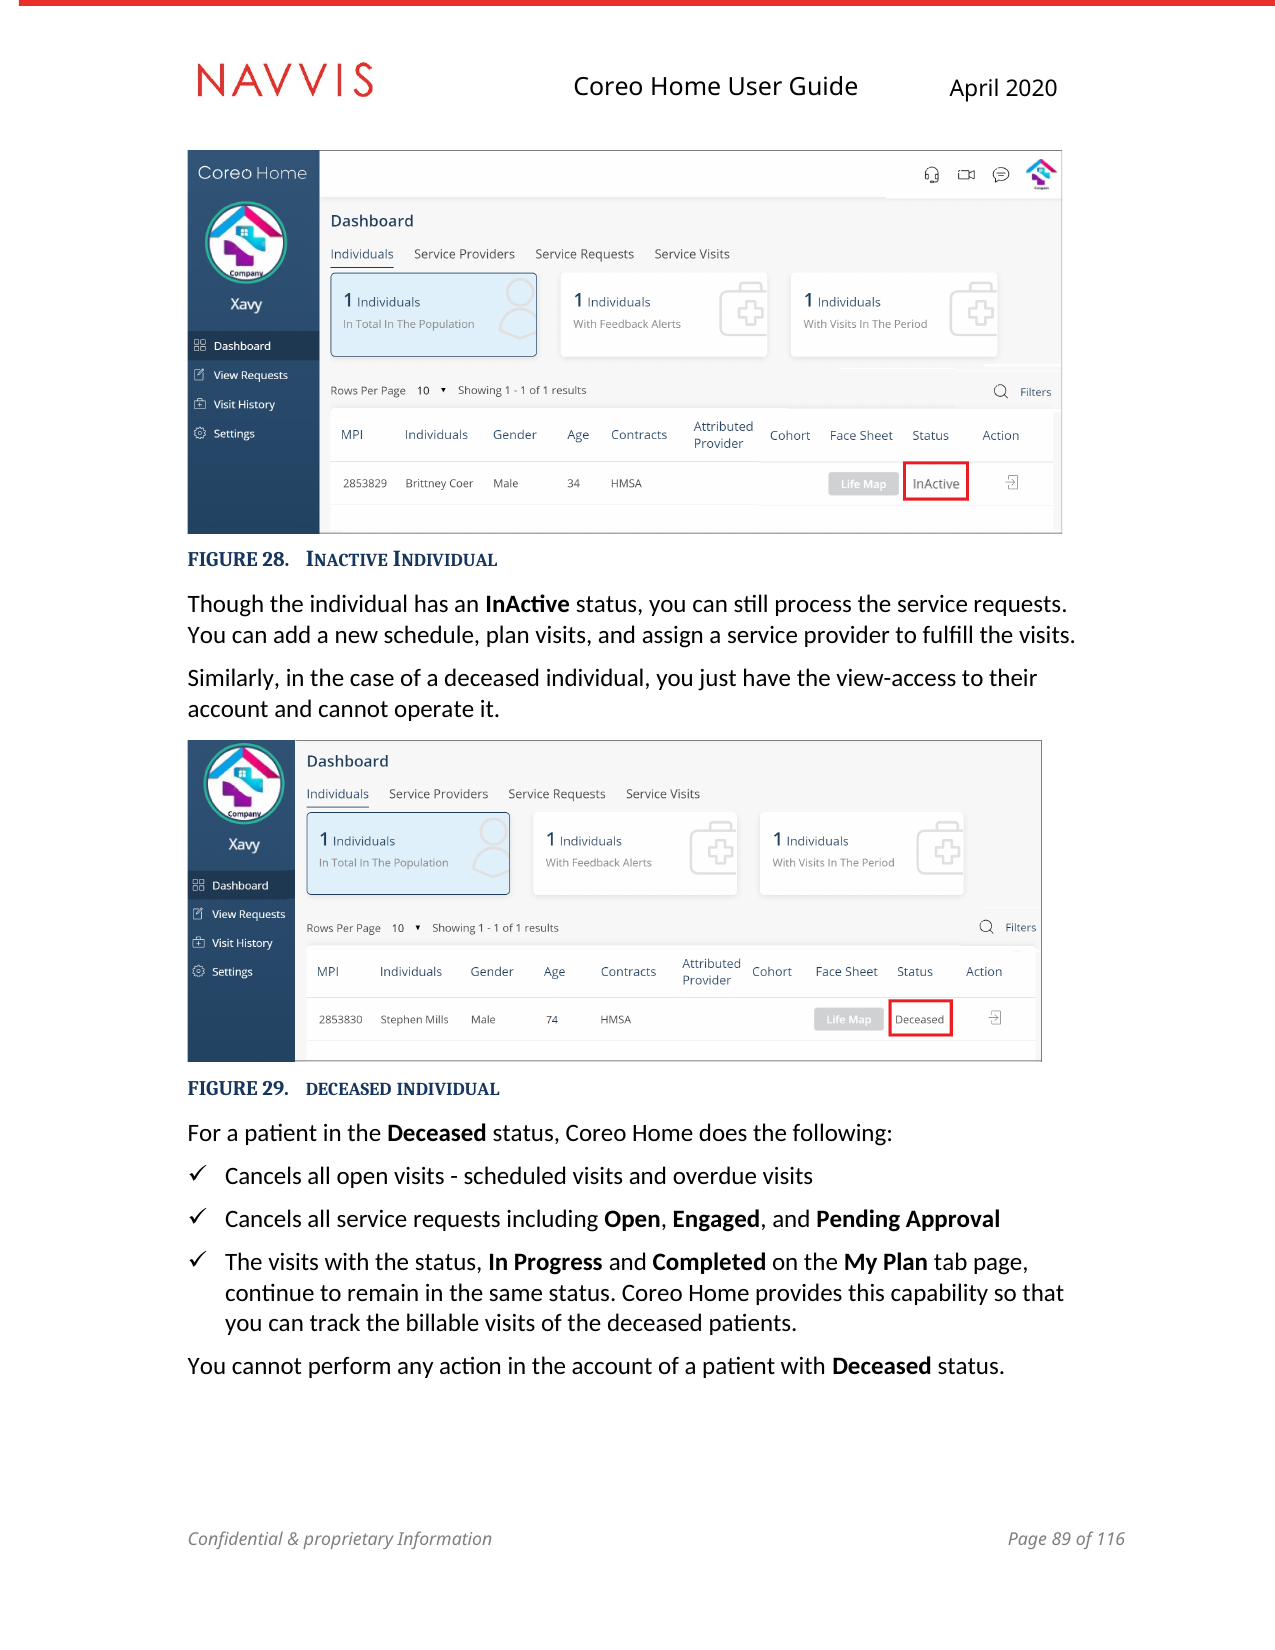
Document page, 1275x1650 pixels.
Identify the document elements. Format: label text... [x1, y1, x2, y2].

picture [187, 740, 1043, 1062]
text deceased individual [187, 1074, 1058, 1101]
text Similarly, in the case of a deceased individual, you just have the view-access to their account and cannot operate it. [187, 662, 1087, 723]
picture [187, 55, 383, 104]
picture [187, 150, 1063, 534]
list Cancels all service requests including Open, Engaged, and Pending Approval [187, 1203, 1087, 1234]
text For a patient in the Deceased status, Coreo Home does the following: [187, 1117, 1087, 1148]
text Though the individual has an InActive status, you can still process the service requests. You can add a new schedule, plan visits, and assign a service provider to fulfill the visits. [187, 589, 1087, 650]
list Cancels all open visits - scheduled visits and overdue visits [187, 1160, 1087, 1191]
text You cannot perform any action in the account of a patient with Deceased status. [187, 1350, 1087, 1381]
text Inactive Individual [187, 546, 1058, 572]
list The visits with the status, In Progress and Completed on the My Plan tab page, continue to remain in the same status. Coreo Home provides this capability so that you can track the billable visits of the deceased patients. [187, 1246, 1087, 1338]
